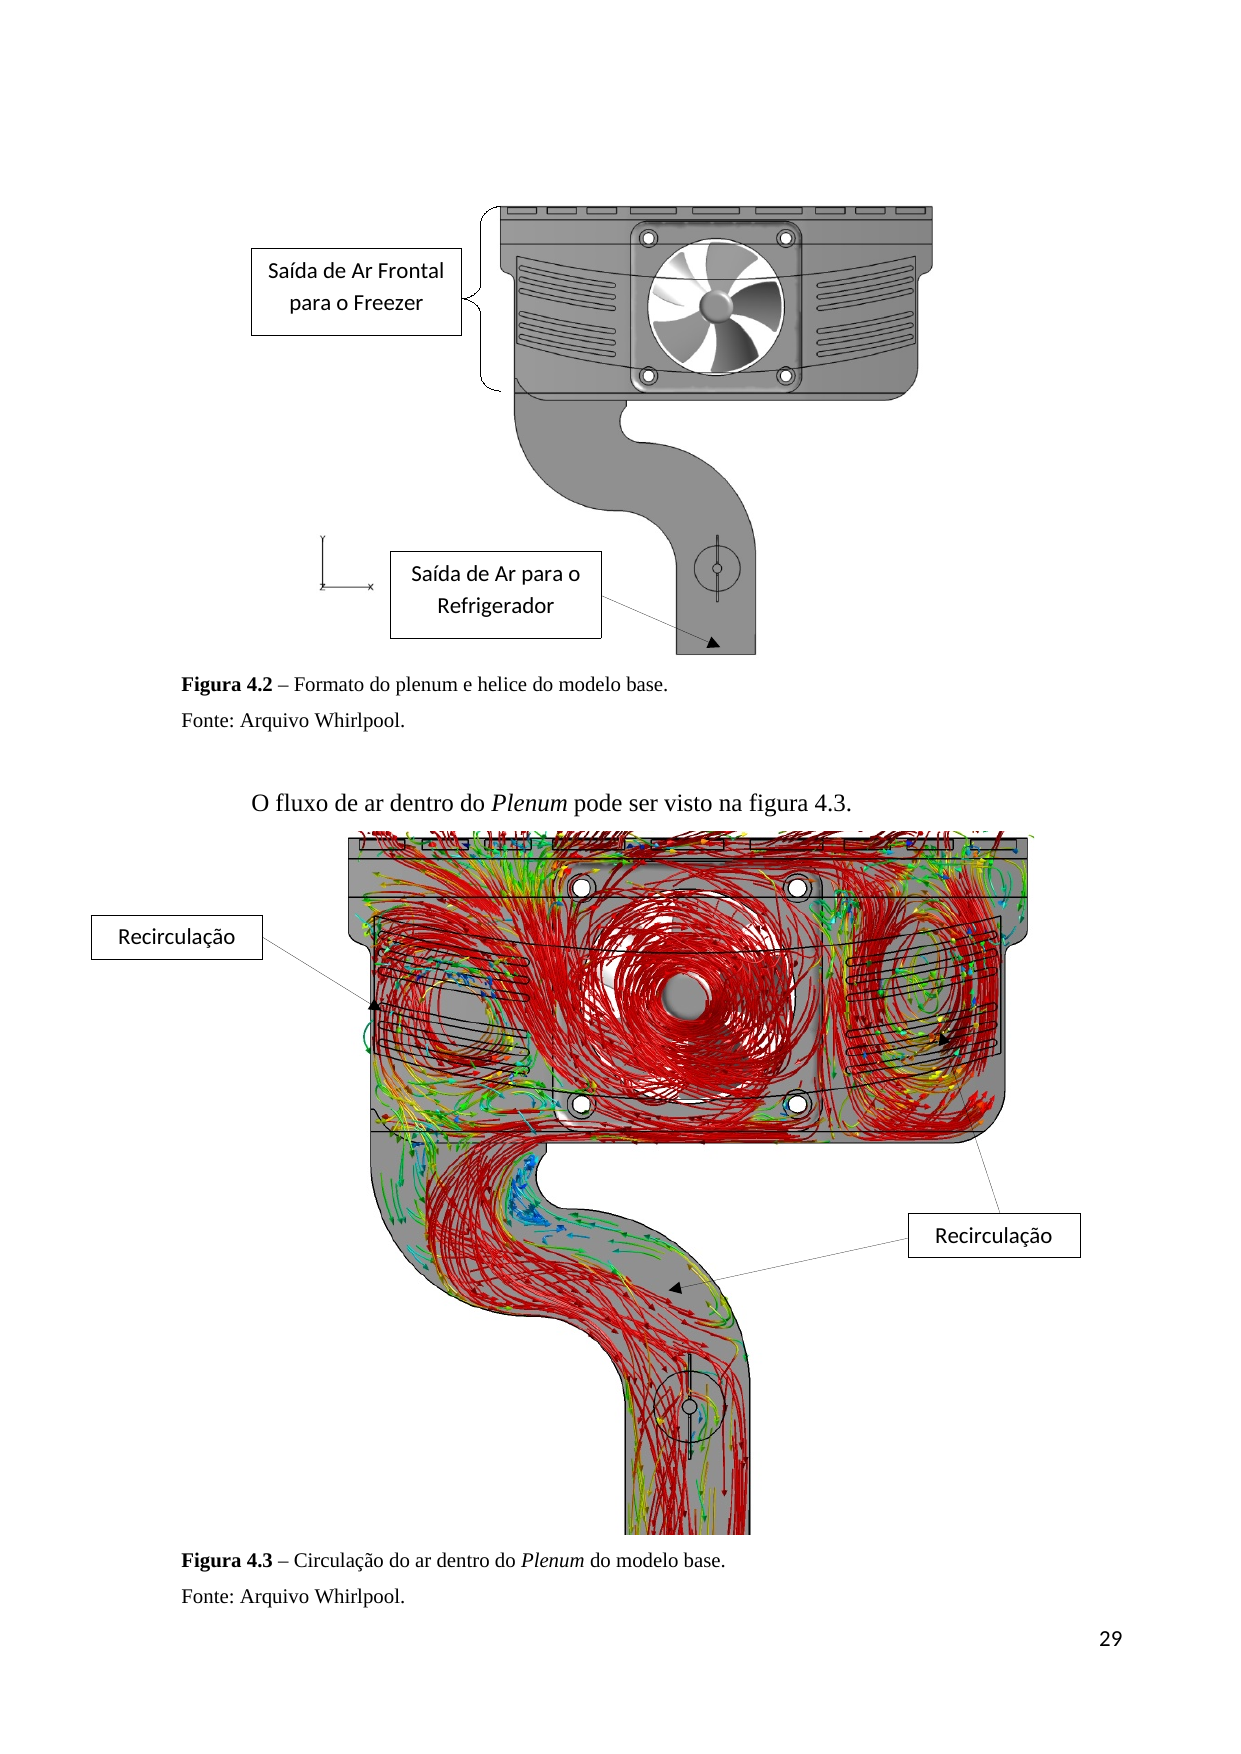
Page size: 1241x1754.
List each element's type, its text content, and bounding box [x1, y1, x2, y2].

table_cell Fonte: Arquivo Whirlpool. [170, 708, 1129, 745]
table_header Figura 4.2 – Formato do plenum e helice do modelo base. [170, 672, 1129, 708]
table_cell Fonte: Arquivo Whirlpool. [170, 1584, 1129, 1621]
picture [251, 177, 1196, 659]
text O fluxo de ar dentro do Plenum pode ser visto na figura 4.3. [177, 788, 1122, 817]
table_header Figura 4.3 – Circulação do ar dentro do Plenum do modelo base. [170, 1548, 1129, 1584]
picture [338, 831, 1035, 1535]
